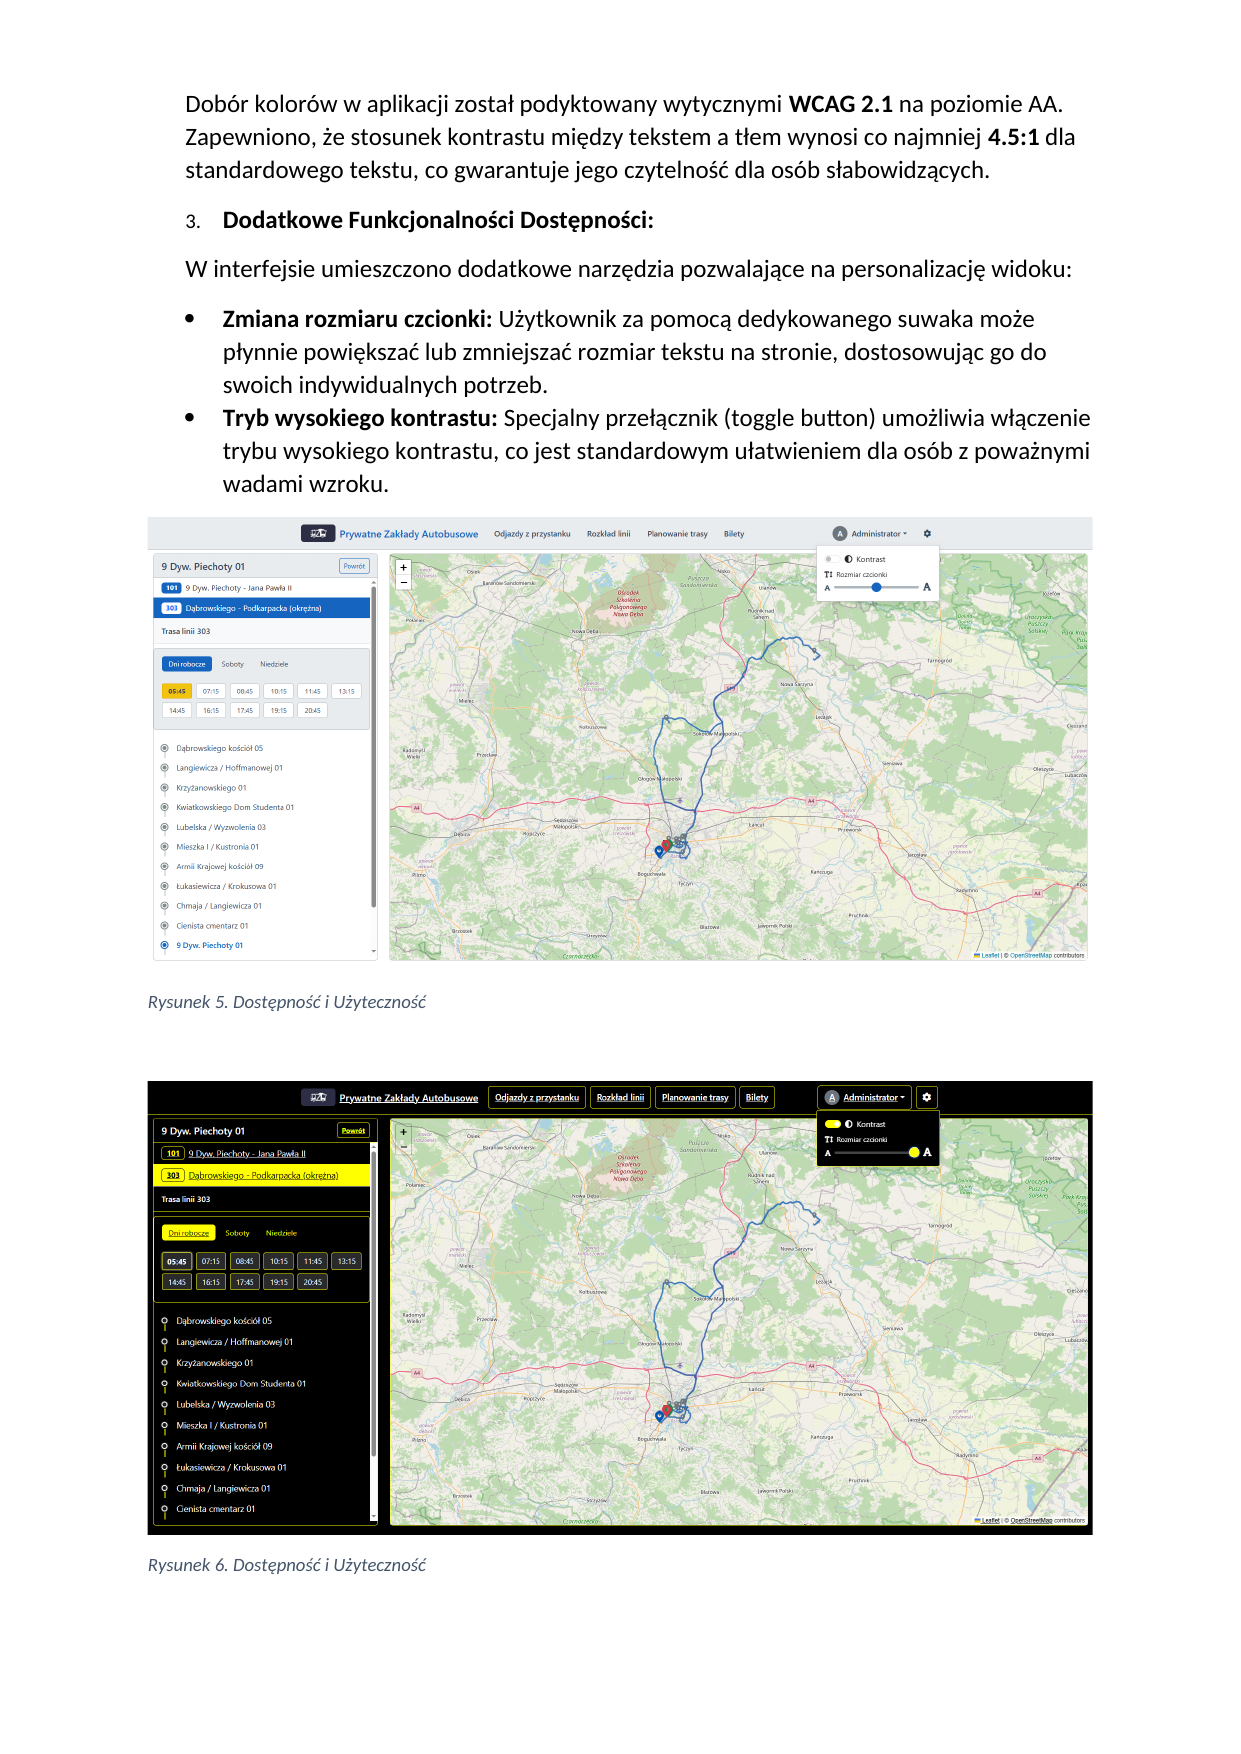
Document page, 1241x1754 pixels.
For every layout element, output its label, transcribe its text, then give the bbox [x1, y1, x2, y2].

list Dodatkowe Funkcjonalności Dostępności: [185, 204, 1093, 234]
text Dobór kolorów w aplikacji został podyktowany wytycznymi WCAG 2.1 na poziomie AA. Zapewniono, że stosunek kontrastu między tekstem a tłem wynosi co najmniej 4.5:1 dla standardowego tekstu, co gwarantuje jego czytelność dla osób słabowidzących. [185, 89, 1093, 185]
list Tryb wysokiego kontrastu: Specjalny przełącznik (toggle button) umożliwia włączenie trybu wysokiego kontrastu, co jest standardowym ułatwieniem dla osób z poważnymi wadami wzroku. [185, 402, 1093, 498]
text W interfejsie umieszczono dodatkowe narzędzia pozwalające na personalizację widoku: [185, 254, 1093, 284]
picture [147, 1081, 1093, 1535]
picture [147, 517, 1093, 972]
list Zmiana rozmiaru czcionki: Użytkownik za pomocą dedykowanego suwaka może płynnie powiększać lub zmniejszać rozmiar tekstu na stronie, dostosowując go do swoich indywidualnych potrzeb. [185, 303, 1093, 399]
